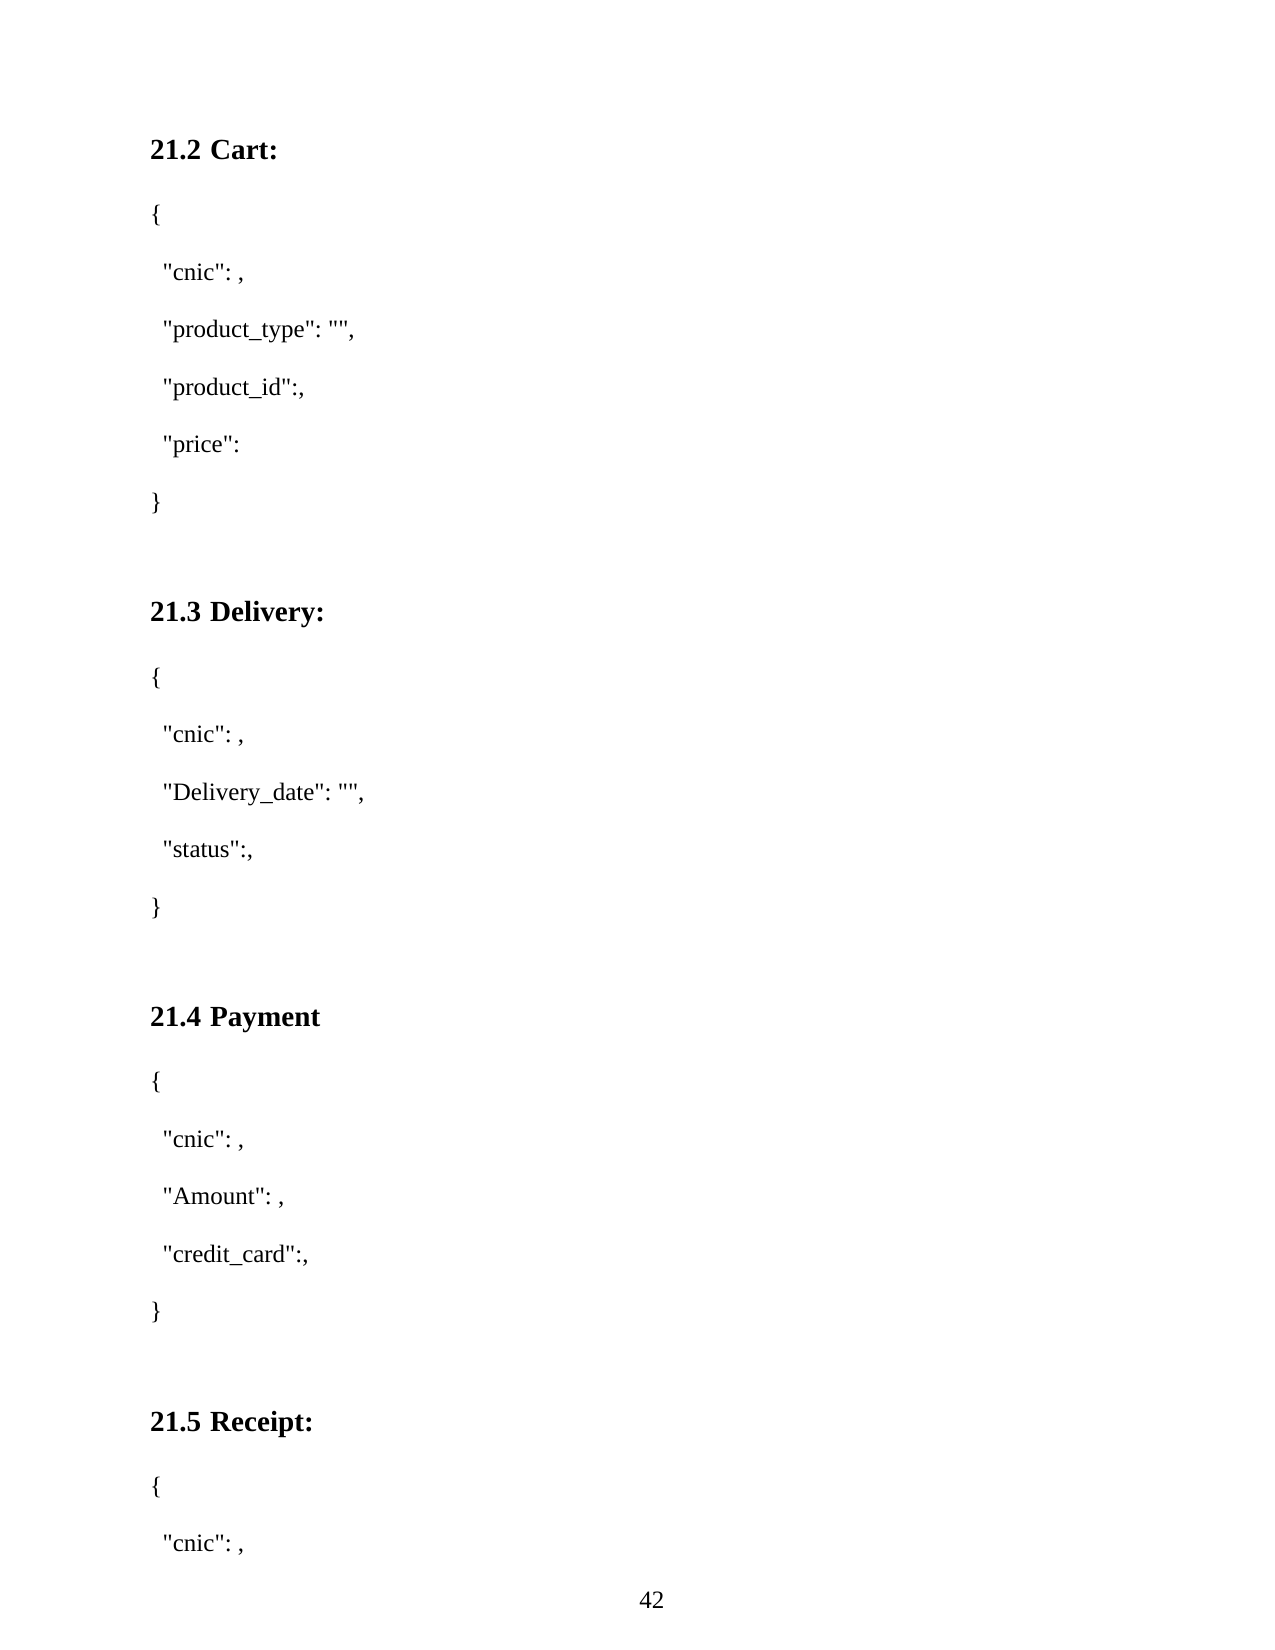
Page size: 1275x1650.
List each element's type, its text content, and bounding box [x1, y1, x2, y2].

text { [150, 199, 1153, 228]
text } [150, 1296, 1153, 1325]
subtitle Delivery: [150, 594, 1153, 628]
text } [150, 892, 1153, 920]
text "cnic": , [150, 719, 1153, 748]
text "cnic": , [150, 257, 1153, 286]
text "cnic": , [150, 1124, 1153, 1152]
text "Delivery_date": "", [150, 777, 1153, 805]
text { [150, 662, 1153, 690]
text "cnic": , [150, 1528, 1153, 1557]
text "price": [150, 429, 1153, 458]
subtitle Cart: [150, 132, 1153, 166]
text "status":, [150, 834, 1153, 863]
text "Amount": , [150, 1181, 1153, 1210]
text } [150, 487, 1153, 516]
subtitle Payment [150, 999, 1153, 1033]
text { [150, 1066, 1153, 1095]
subtitle Receipt: [150, 1404, 1153, 1437]
text "product_id":, [150, 372, 1153, 401]
text "product_type": "", [150, 314, 1153, 343]
text "credit_card":, [150, 1239, 1153, 1267]
text { [150, 1471, 1153, 1499]
